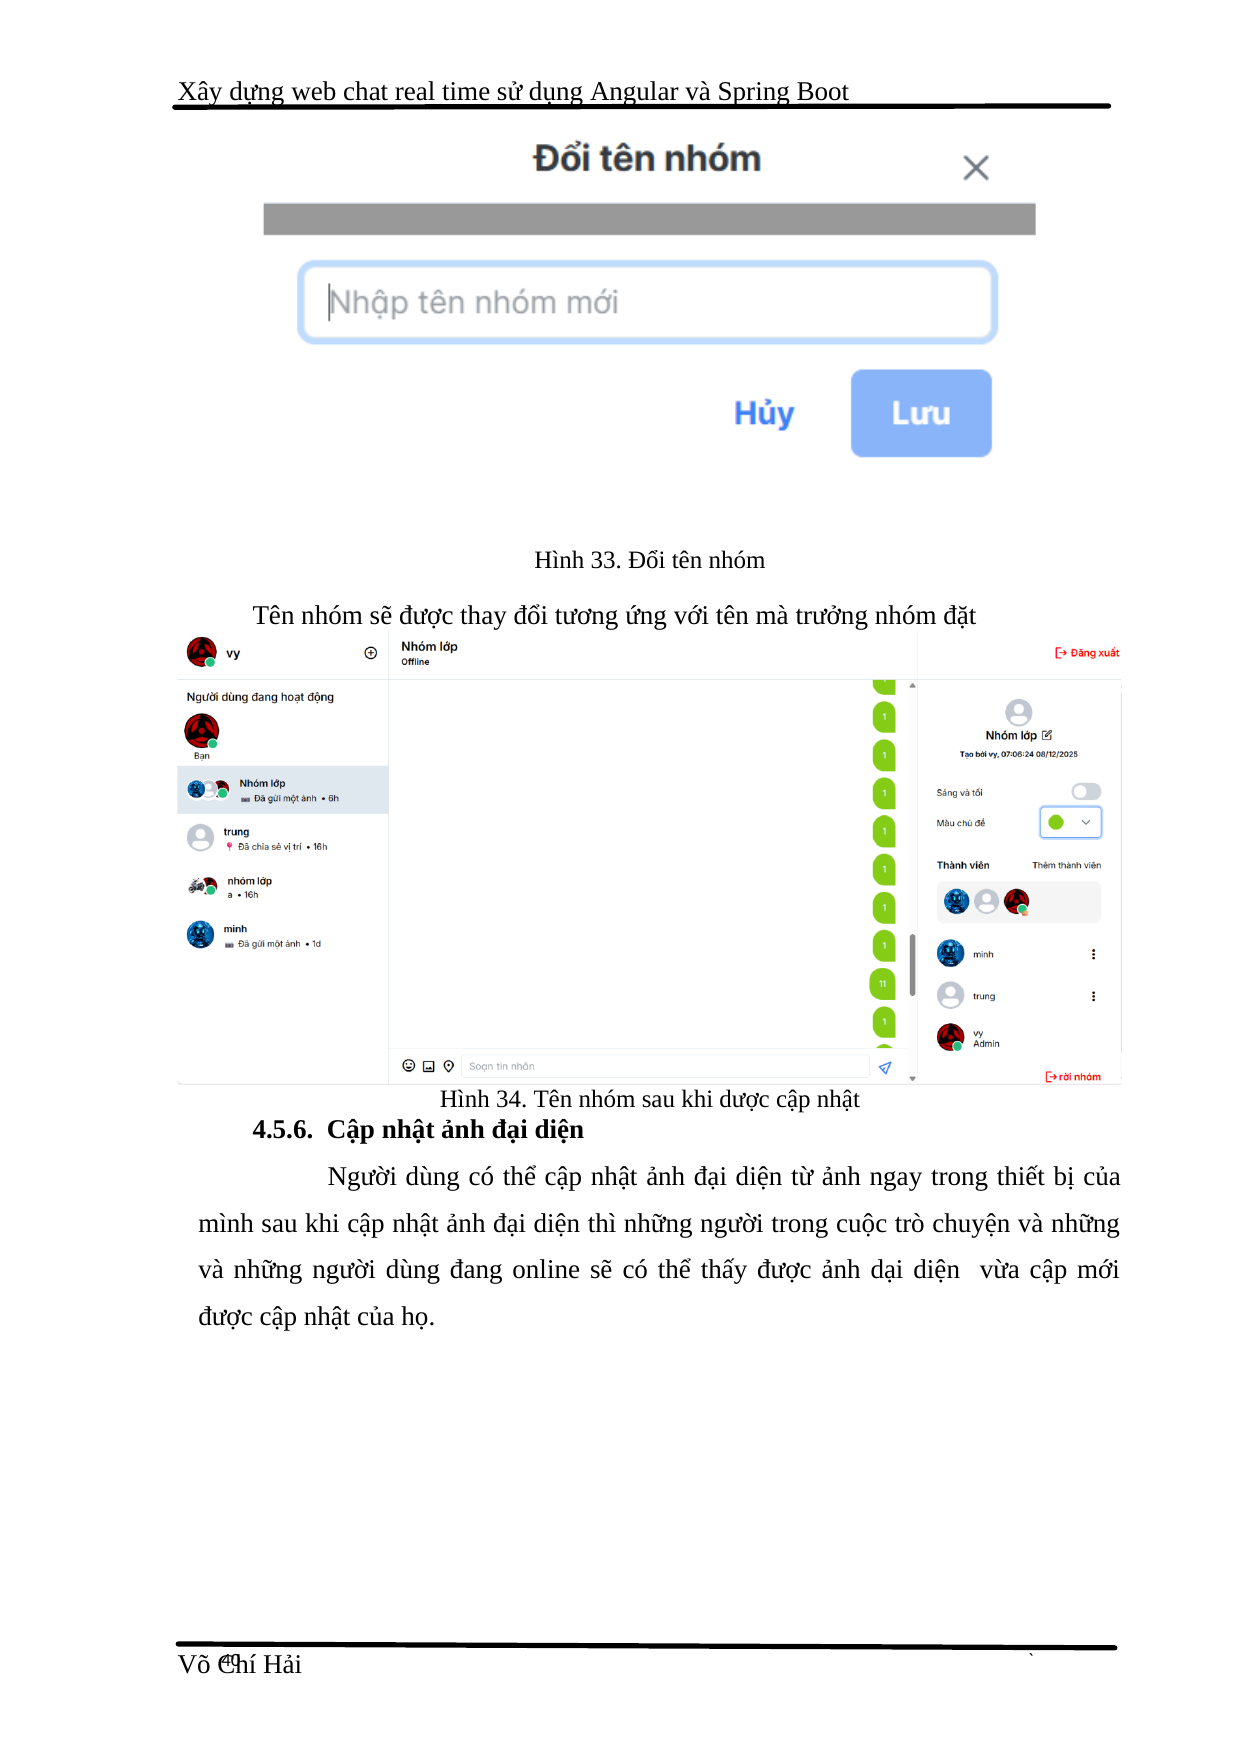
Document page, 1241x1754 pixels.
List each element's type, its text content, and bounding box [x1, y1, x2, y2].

text Hình 34. Tên nhóm sau khi dược cập nhật [177, 1085, 1122, 1113]
picture [263, 118, 1036, 545]
text 4.5.6. Cập nhật ảnh đại diện [177, 1113, 1122, 1144]
text Người dùng có thể cập nhật ảnh đại diện từ ảnh ngay trong thiết bị của mình sau khi cập nhật ảnh đại diện thì những người trong cuộc trò chuyện và những và những người dùng đang online sẽ có thể thấy được ảnh dại diện vừa cập mới được cập nhật của họ. [171, 1160, 1122, 1331]
text Tên nhóm sẽ được thay đổi tương ứng với tên mà trưởng nhóm đặt [177, 599, 1122, 630]
picture [177, 630, 1122, 1085]
text Hình 33. Đổi tên nhóm [177, 545, 1122, 573]
